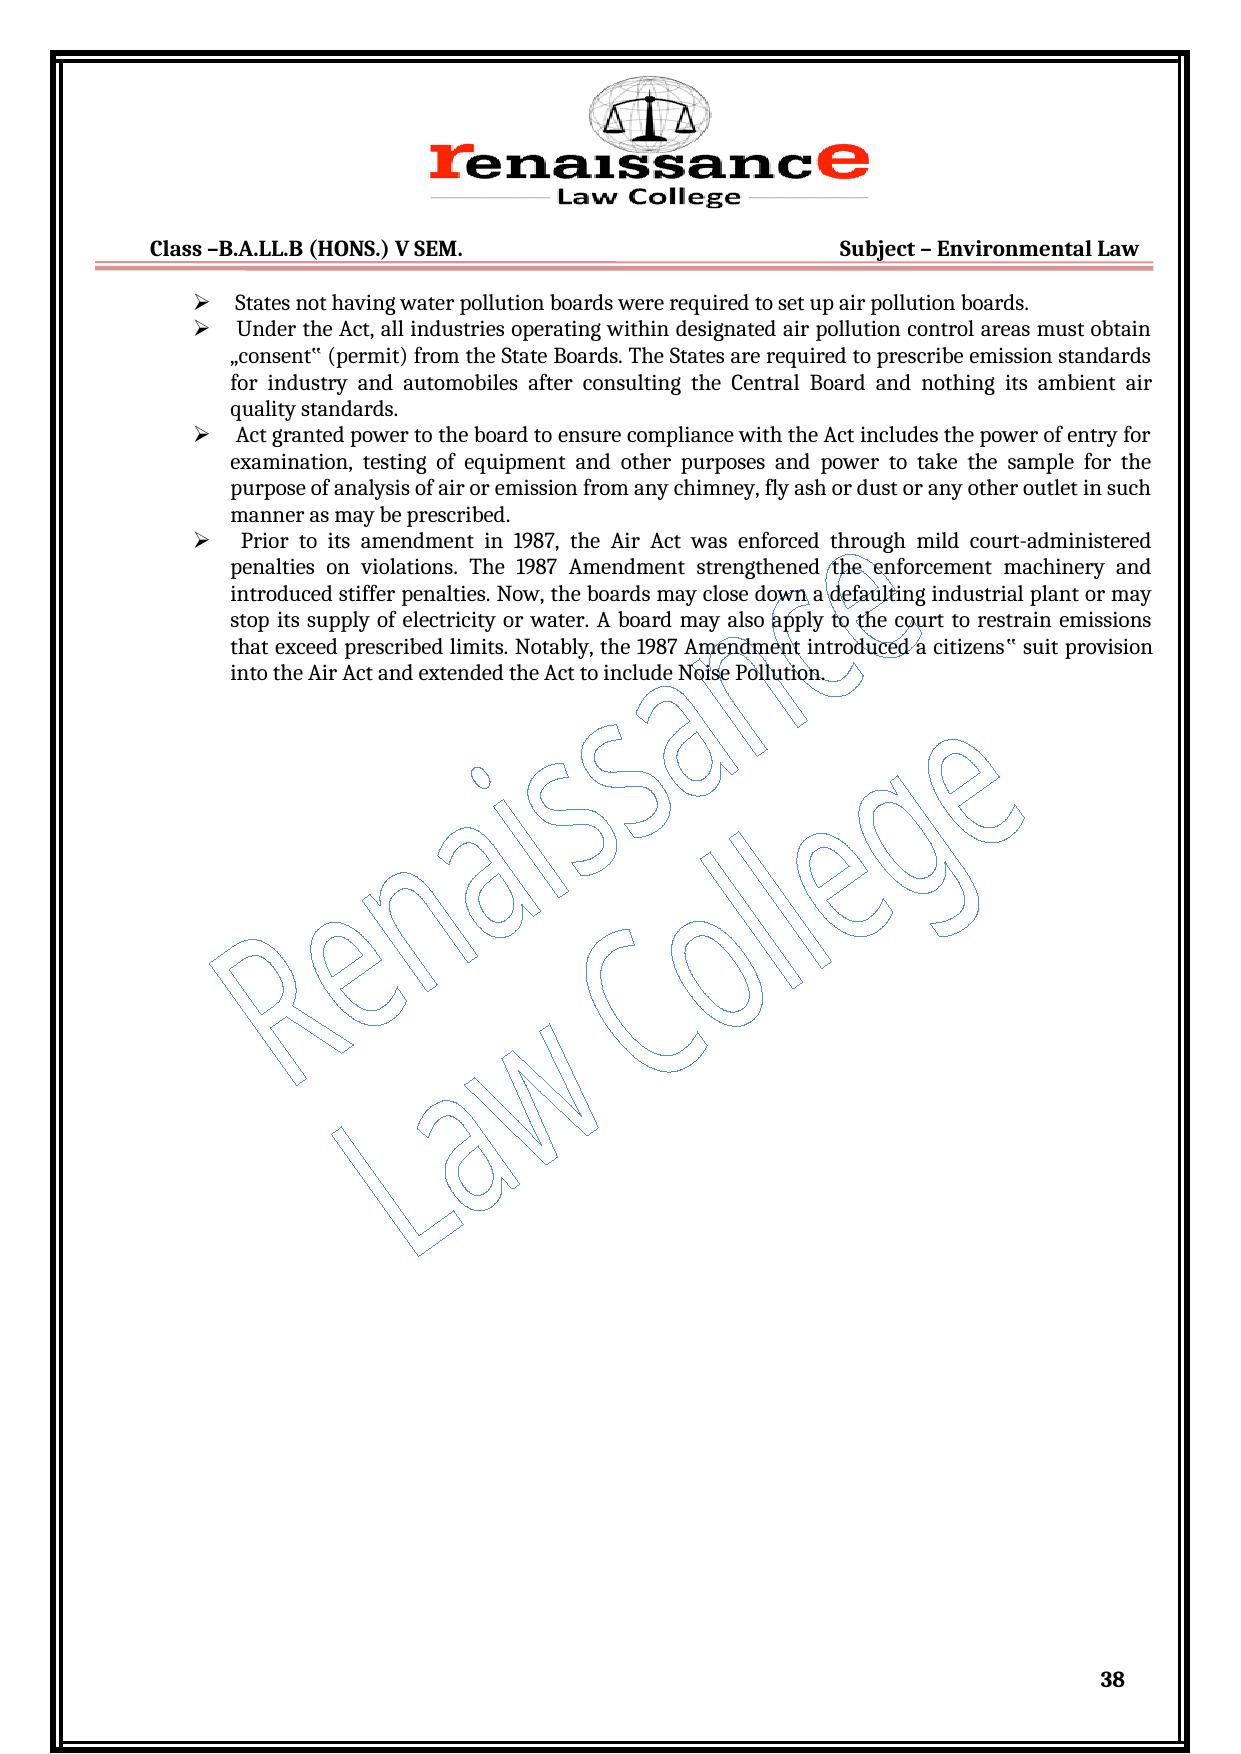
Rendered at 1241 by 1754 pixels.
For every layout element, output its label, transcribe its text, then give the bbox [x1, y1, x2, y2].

list Under the Act, all industries operating within designated air pollution control areas must obtain „consent‟ (permit) from the State Boards. The States are required to prescribe emission standards for industry and automobiles after consulting the Central Board and nothing its ambient air quality standards. [193, 316, 1153, 422]
list States not having water pollution boards were required to set up air pollution boards. [193, 290, 1153, 316]
picture [406, 75, 897, 209]
list Act granted power to the board to ensure compliance with the Act includes the power of entry for examination, testing of equipment and other purposes and power to take the sample for the purpose of analysis of air or emission from any chimney, fly ash or dust or any other outlet in such manner as may be prescribed. [193, 422, 1153, 528]
list Prior to its amendment in 1987, the Air Act was enforced through mild court-administered penalties on violations. The 1987 Amendment strengthened the enforcement machinery and introduced stiffer penalties. Now, the boards may close down a defaulting industrial plant or may stop its supply of electricity or water. A board may also apply to the court to restrain emissions that exceed prescribed limits. Notably, the 1987 Amendment introduced a citizens‟ suit provision into the Air Act and extended the Act to include Noise Pollution. [193, 528, 1153, 687]
